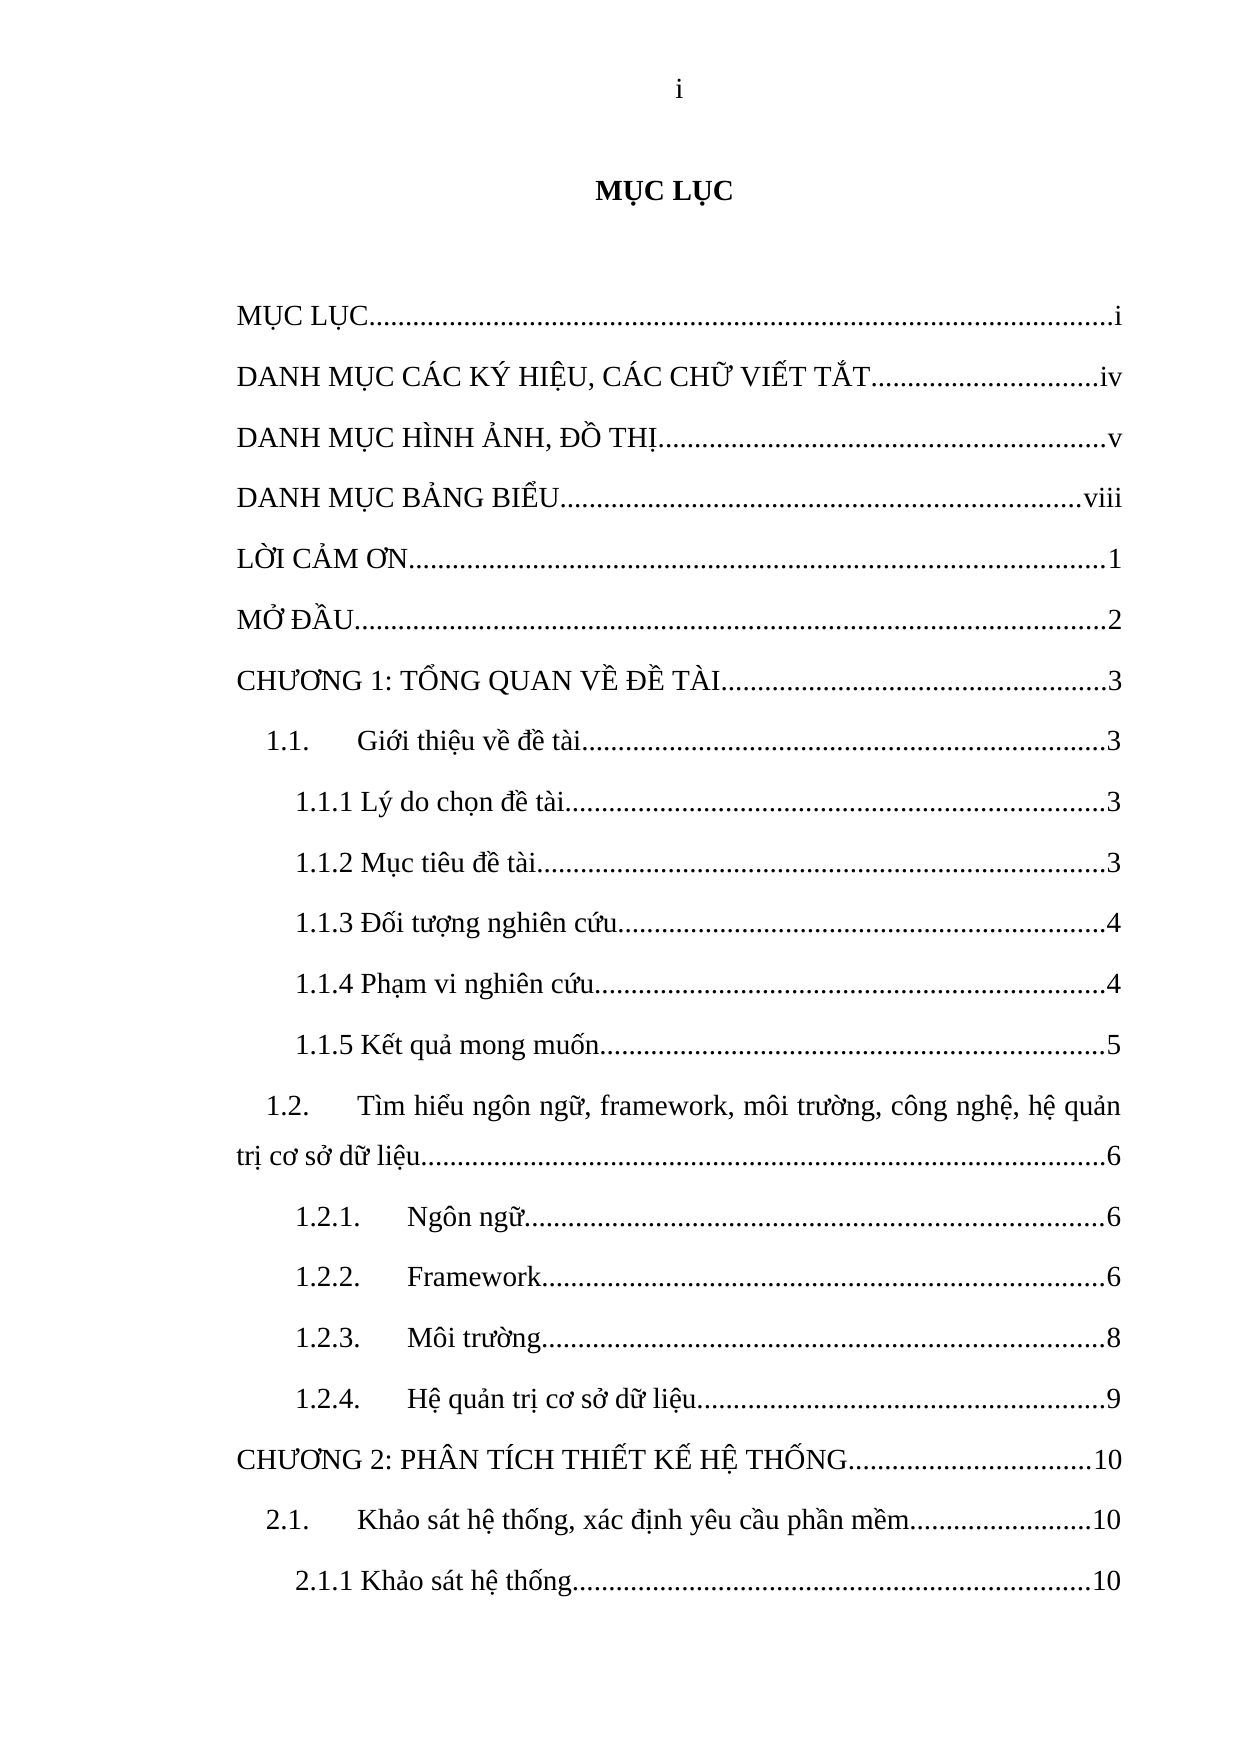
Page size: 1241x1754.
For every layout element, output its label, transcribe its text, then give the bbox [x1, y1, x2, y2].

subtitle MỤC LỤC [207, 173, 1122, 206]
